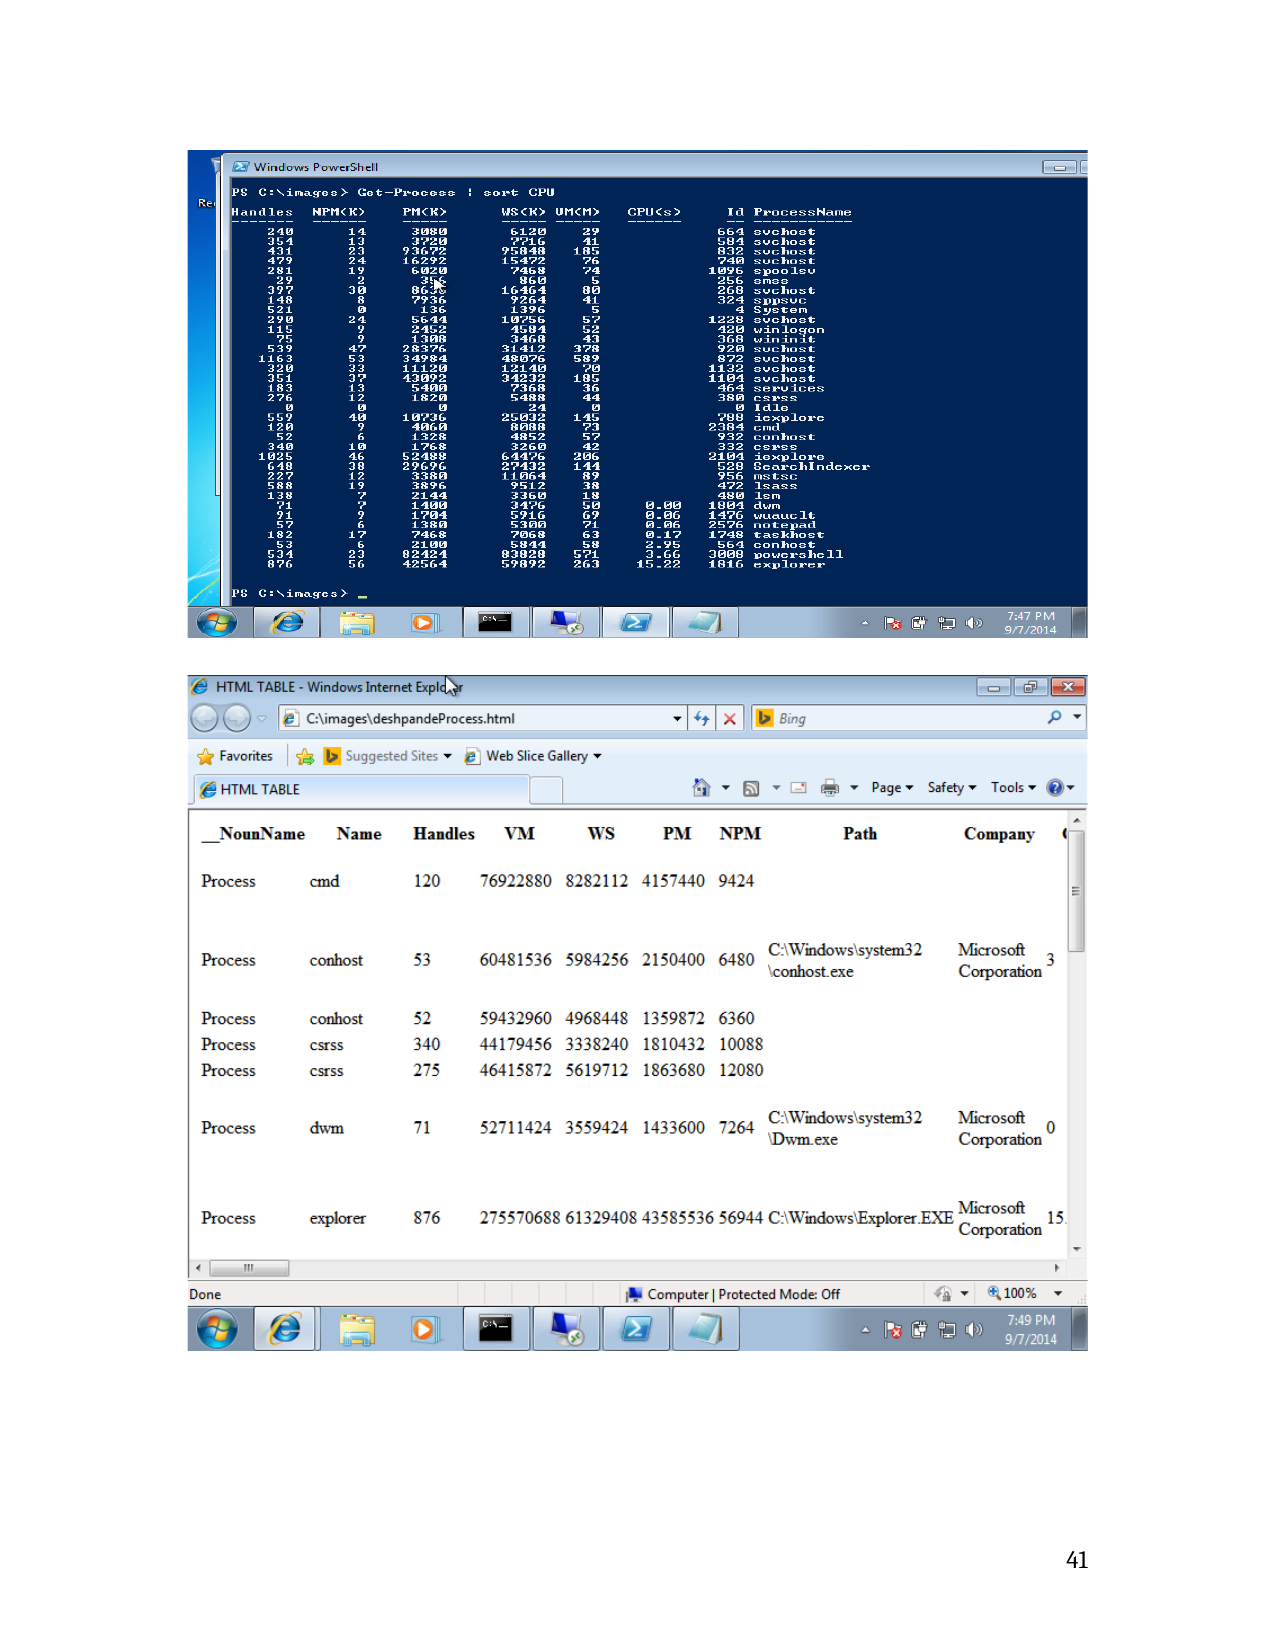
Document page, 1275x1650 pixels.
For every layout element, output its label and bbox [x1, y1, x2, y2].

picture [187, 150, 1088, 638]
picture [187, 675, 1088, 1351]
